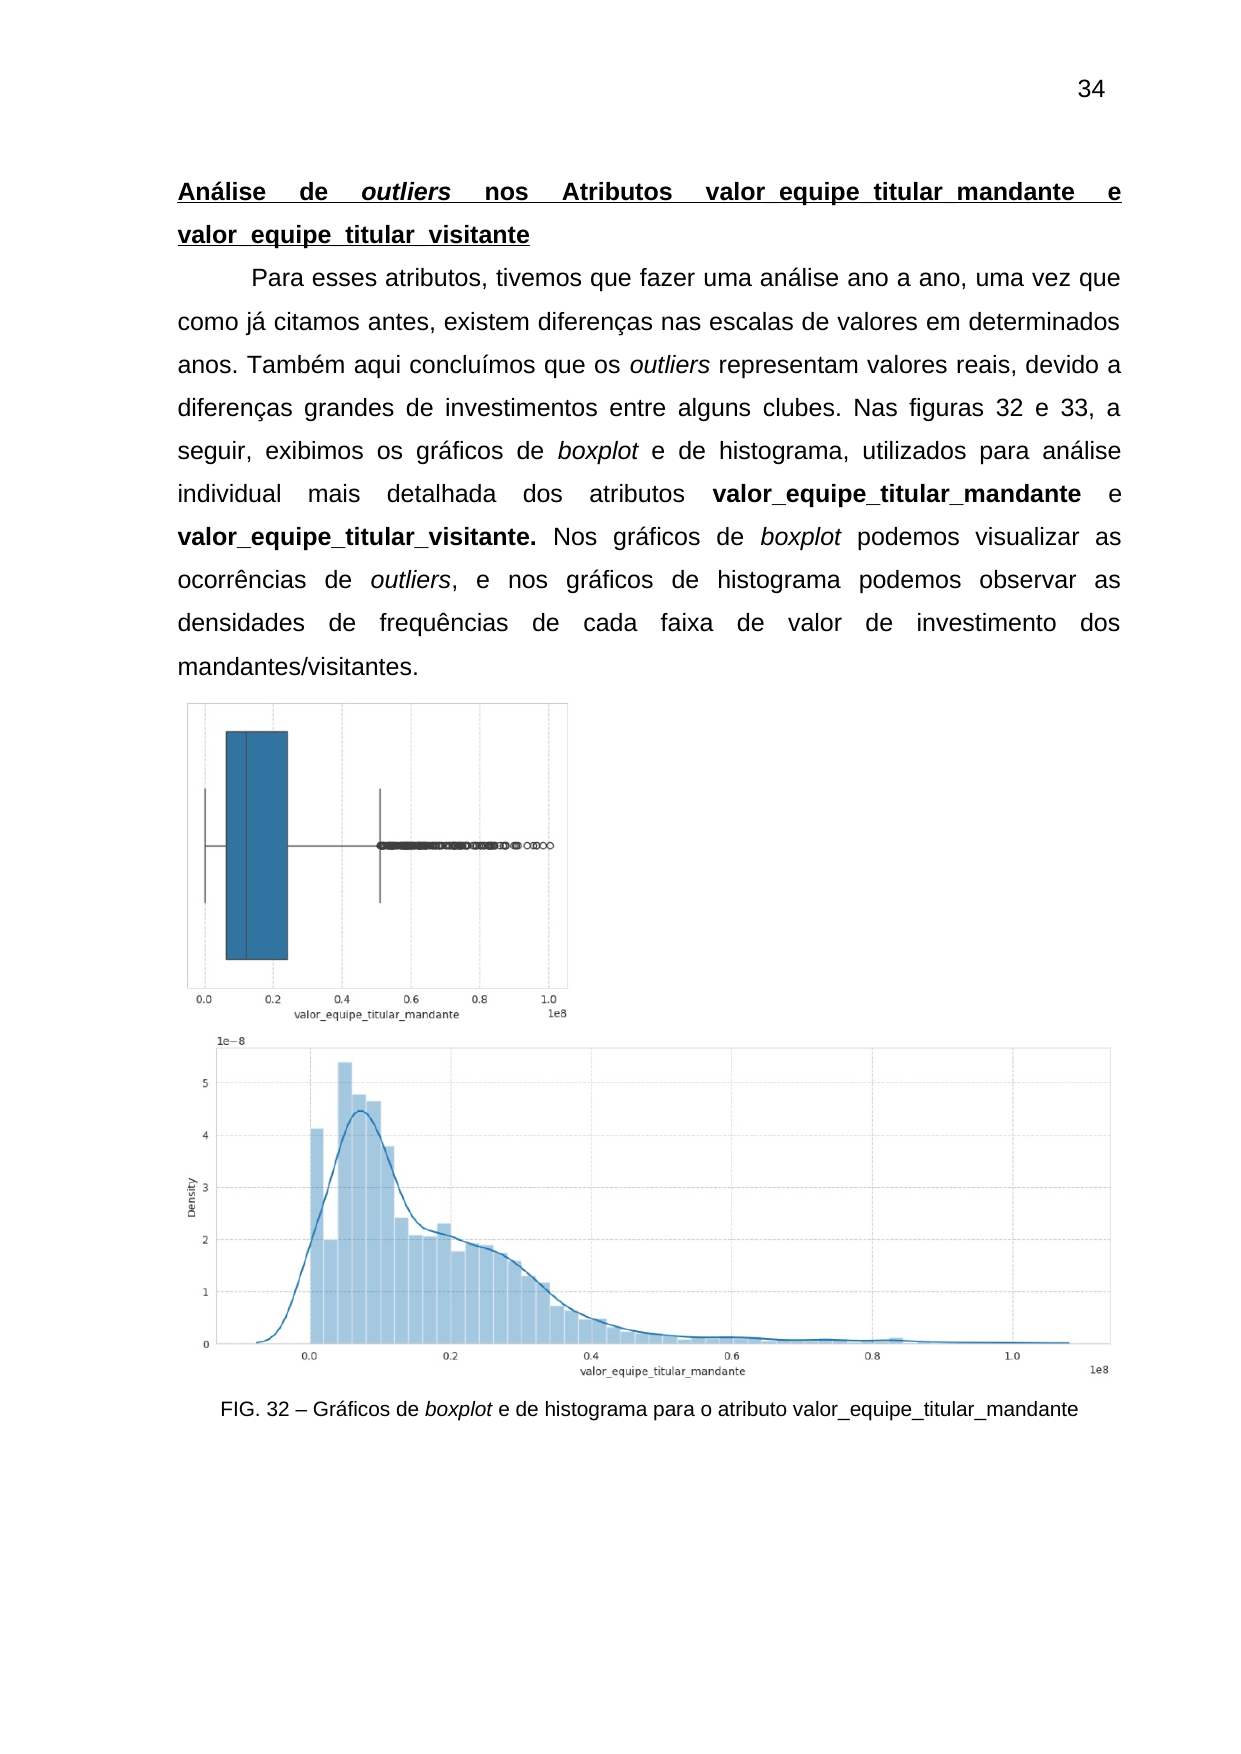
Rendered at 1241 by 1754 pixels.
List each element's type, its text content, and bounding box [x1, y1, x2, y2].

text Análise de outliers nos Atributos valor_equipe_titular_mandante e valor_equipe_titular_visitante [177, 203, 1122, 249]
text Para esses atributos, tivemos que fazer uma análise ano a ano, uma vez que como já citamos antes, existem diferenças nas escalas de valores em determinados anos. Também aqui concluímos que os outliers representam valores reais, devido a diferenças grandes de investimentos entre alguns clubes. Nas figuras 32 e 33, a seguir, exibimos os gráficos de boxplot e de histograma, utilizados para análise individual mais detalhada dos atributos valor_equipe_titular_mandante e valor_equipe_titular_visitante. Nos gráficos de boxplot podemos visualizar as ocorrências de outliers, e nos gráficos de histograma podemos observar as densidades de frequências de cada faixa de valor de investimento dos mandantes/visitantes. [177, 263, 1122, 680]
text FIG. 32 – Gráficos de boxplot e de histograma para o atributo valor_equipe_titular_mandante [177, 1397, 1122, 1421]
picture [177, 694, 1122, 1383]
text Análise de outliers nos Atributos valor_equipe_titular_mandante e valor_equipe_titular_visitante [177, 177, 1122, 202]
